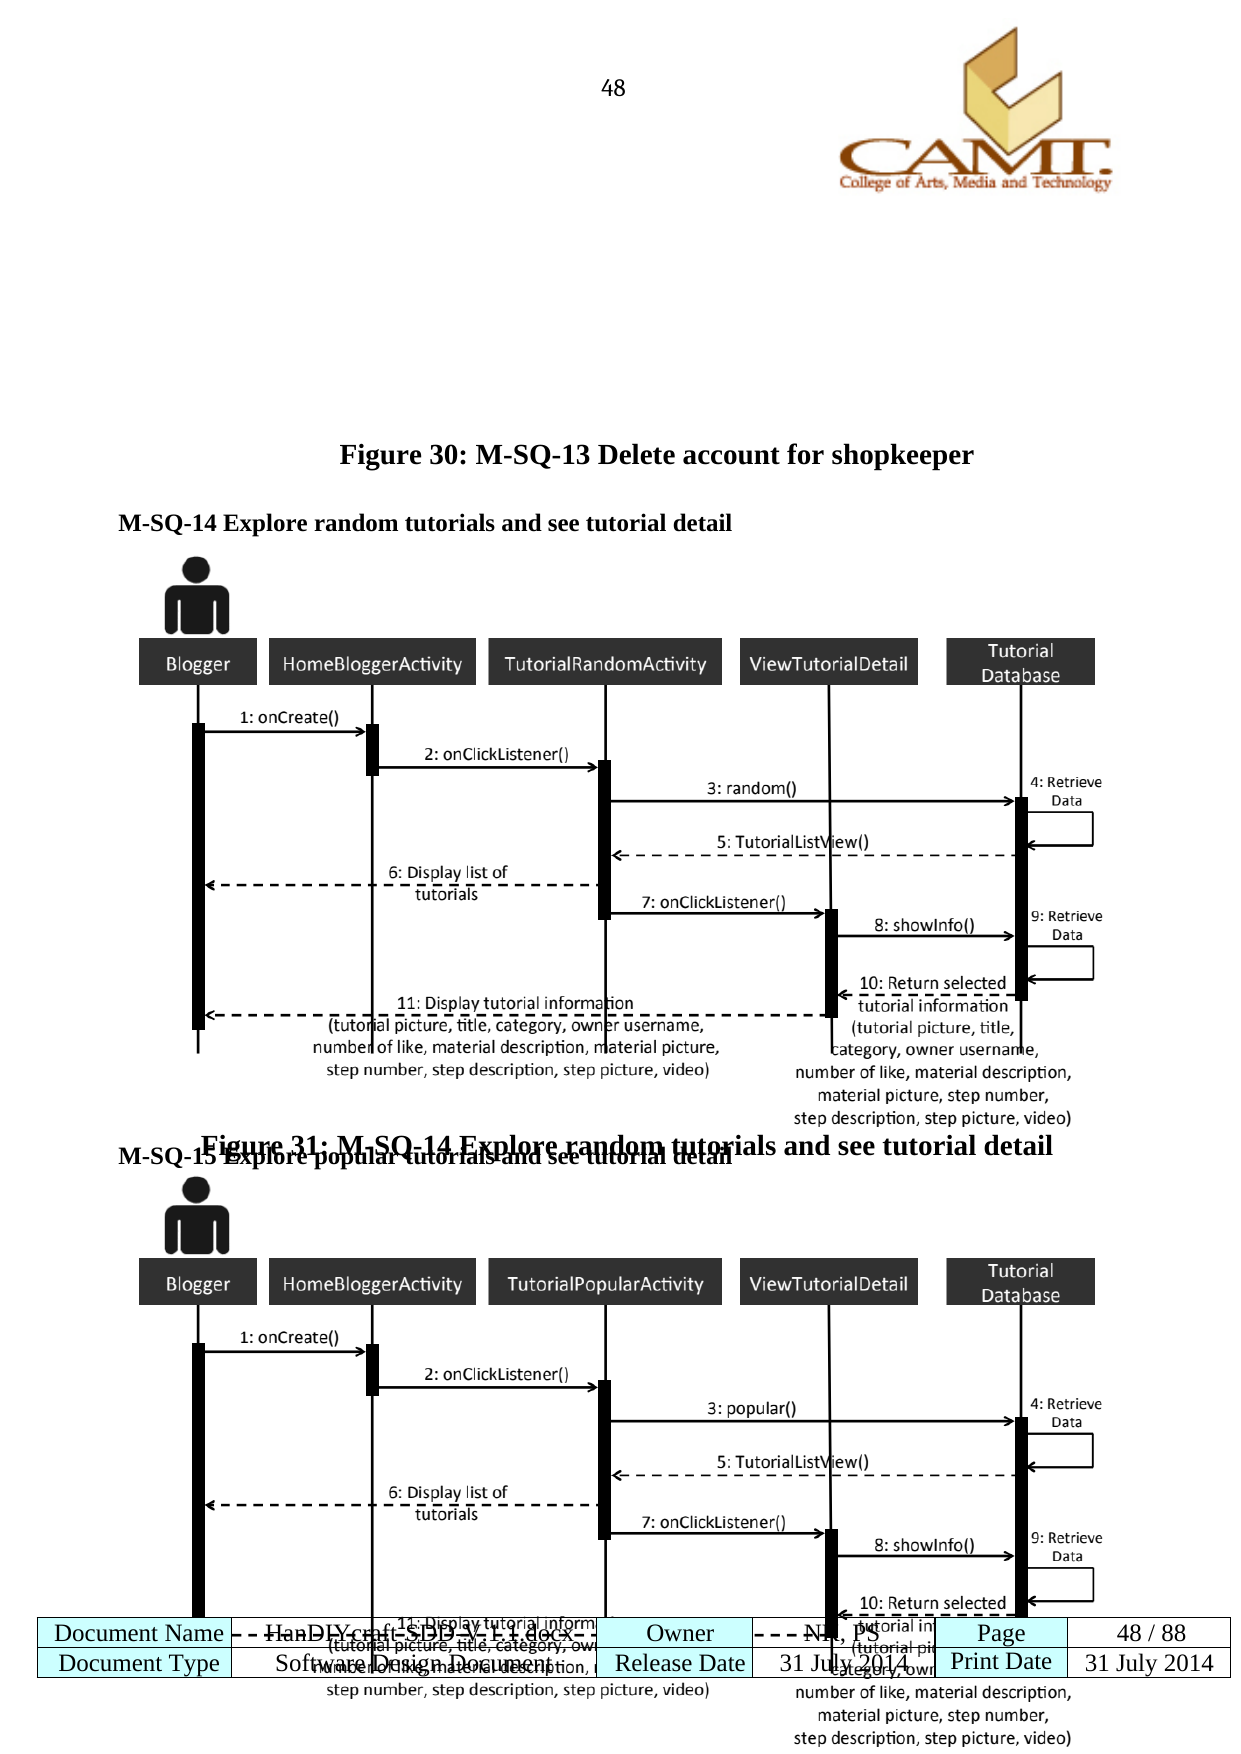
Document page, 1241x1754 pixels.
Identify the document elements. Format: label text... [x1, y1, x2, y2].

text M-SQ-15 Explore popular tutorials and see tutorial detail [345, 1141, 1108, 1169]
text M-SQ-14 Explore random tutorials and see tutorial detail [118, 508, 1108, 537]
picture [755, 18, 1221, 207]
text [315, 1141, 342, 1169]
text M-SQ-15 Explore popular tutorials and see tutorial detail [118, 1141, 267, 1169]
